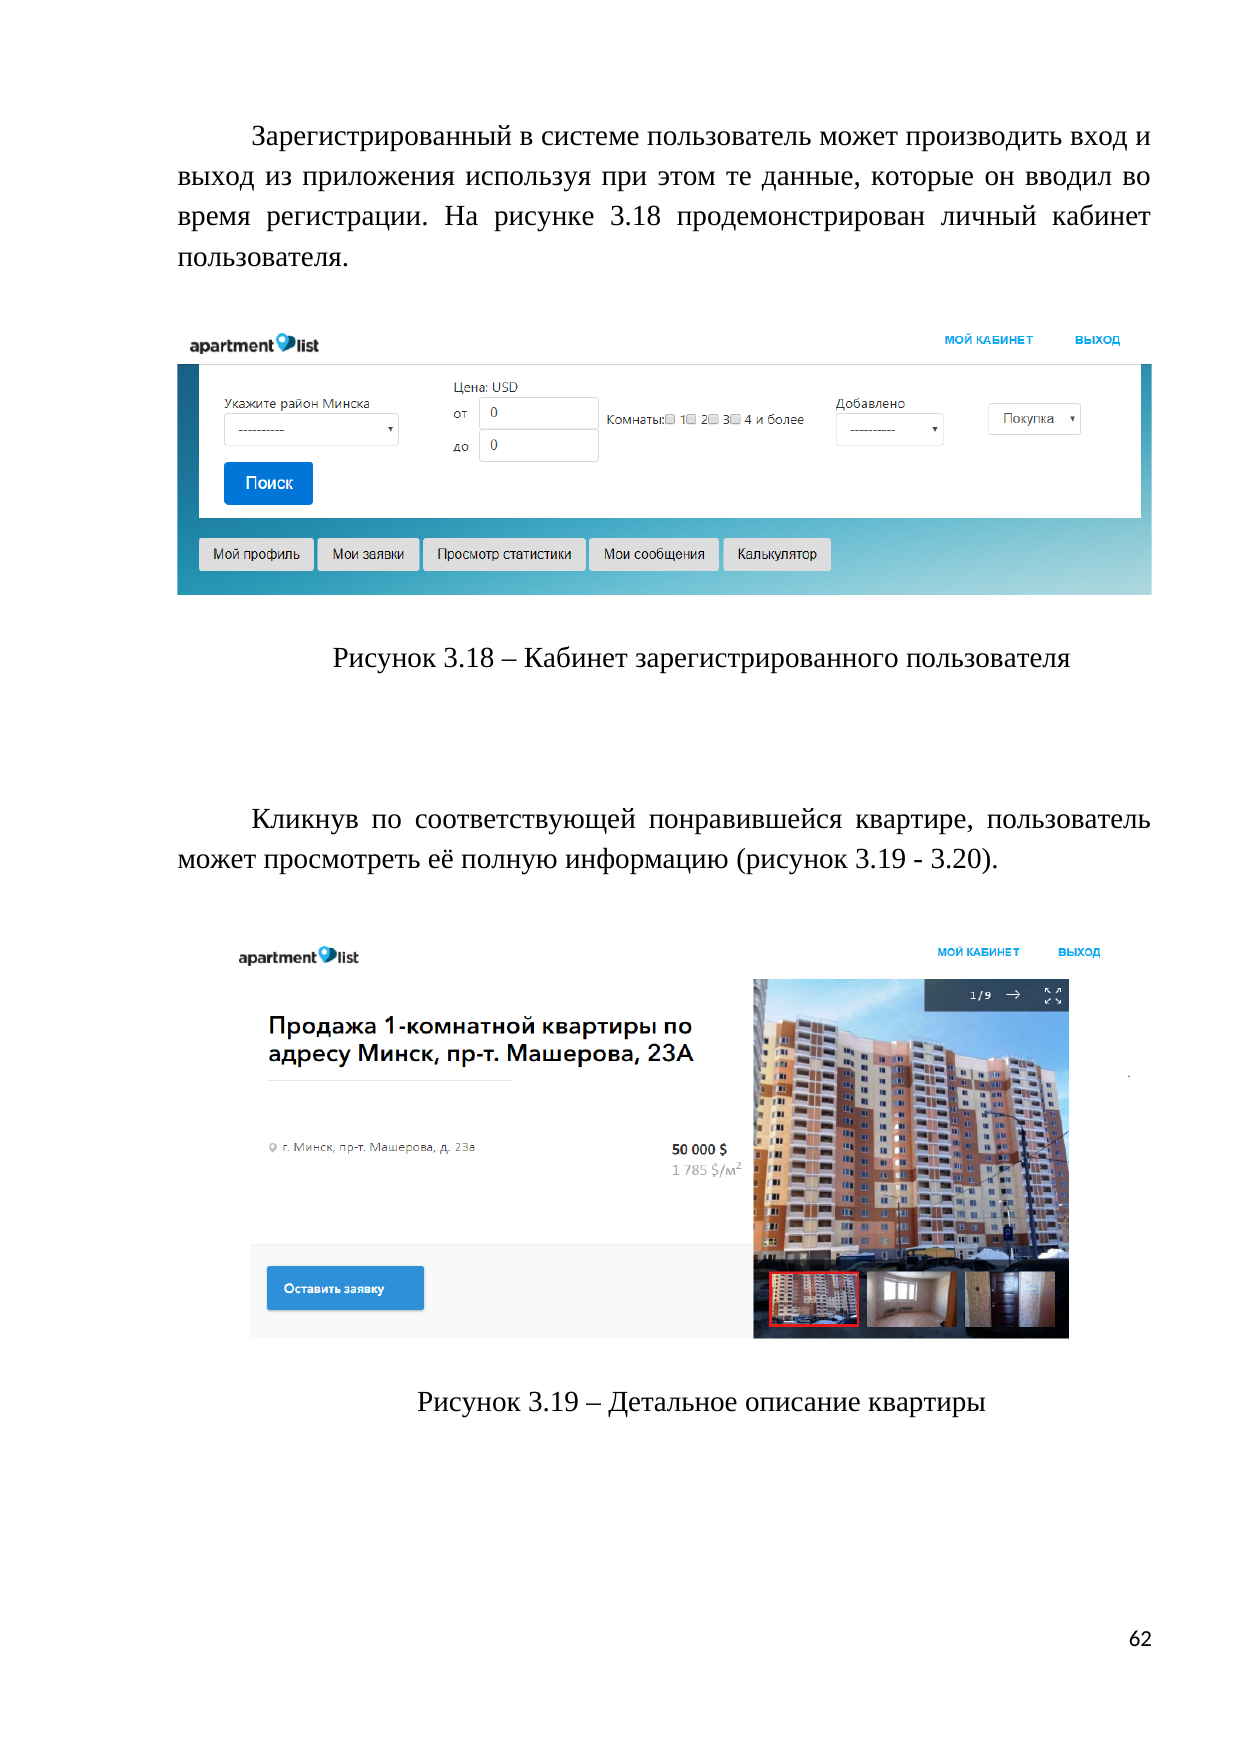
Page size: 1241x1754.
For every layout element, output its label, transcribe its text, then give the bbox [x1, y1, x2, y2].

picture [177, 921, 1152, 1339]
picture [177, 319, 1152, 595]
list Рисунок 3.18 – Кабинет зарегистрированного пользователя [177, 640, 1152, 673]
list Кликнув по соответствующей понравившейся квартире, пользователь может просмотреть её полную информацию (рисунок 3.19 - 3.20). [177, 801, 1152, 874]
list Зарегистрированный в системе пользователь может производить вход и выход из приложения используя при этом те данные, которые он вводил во время регистрации. На рисунке 3.18 продемонстрирован личный кабинет пользователя. [177, 118, 1152, 272]
list Рисунок 3.19 – Детальное описание квартиры [177, 1384, 1152, 1417]
